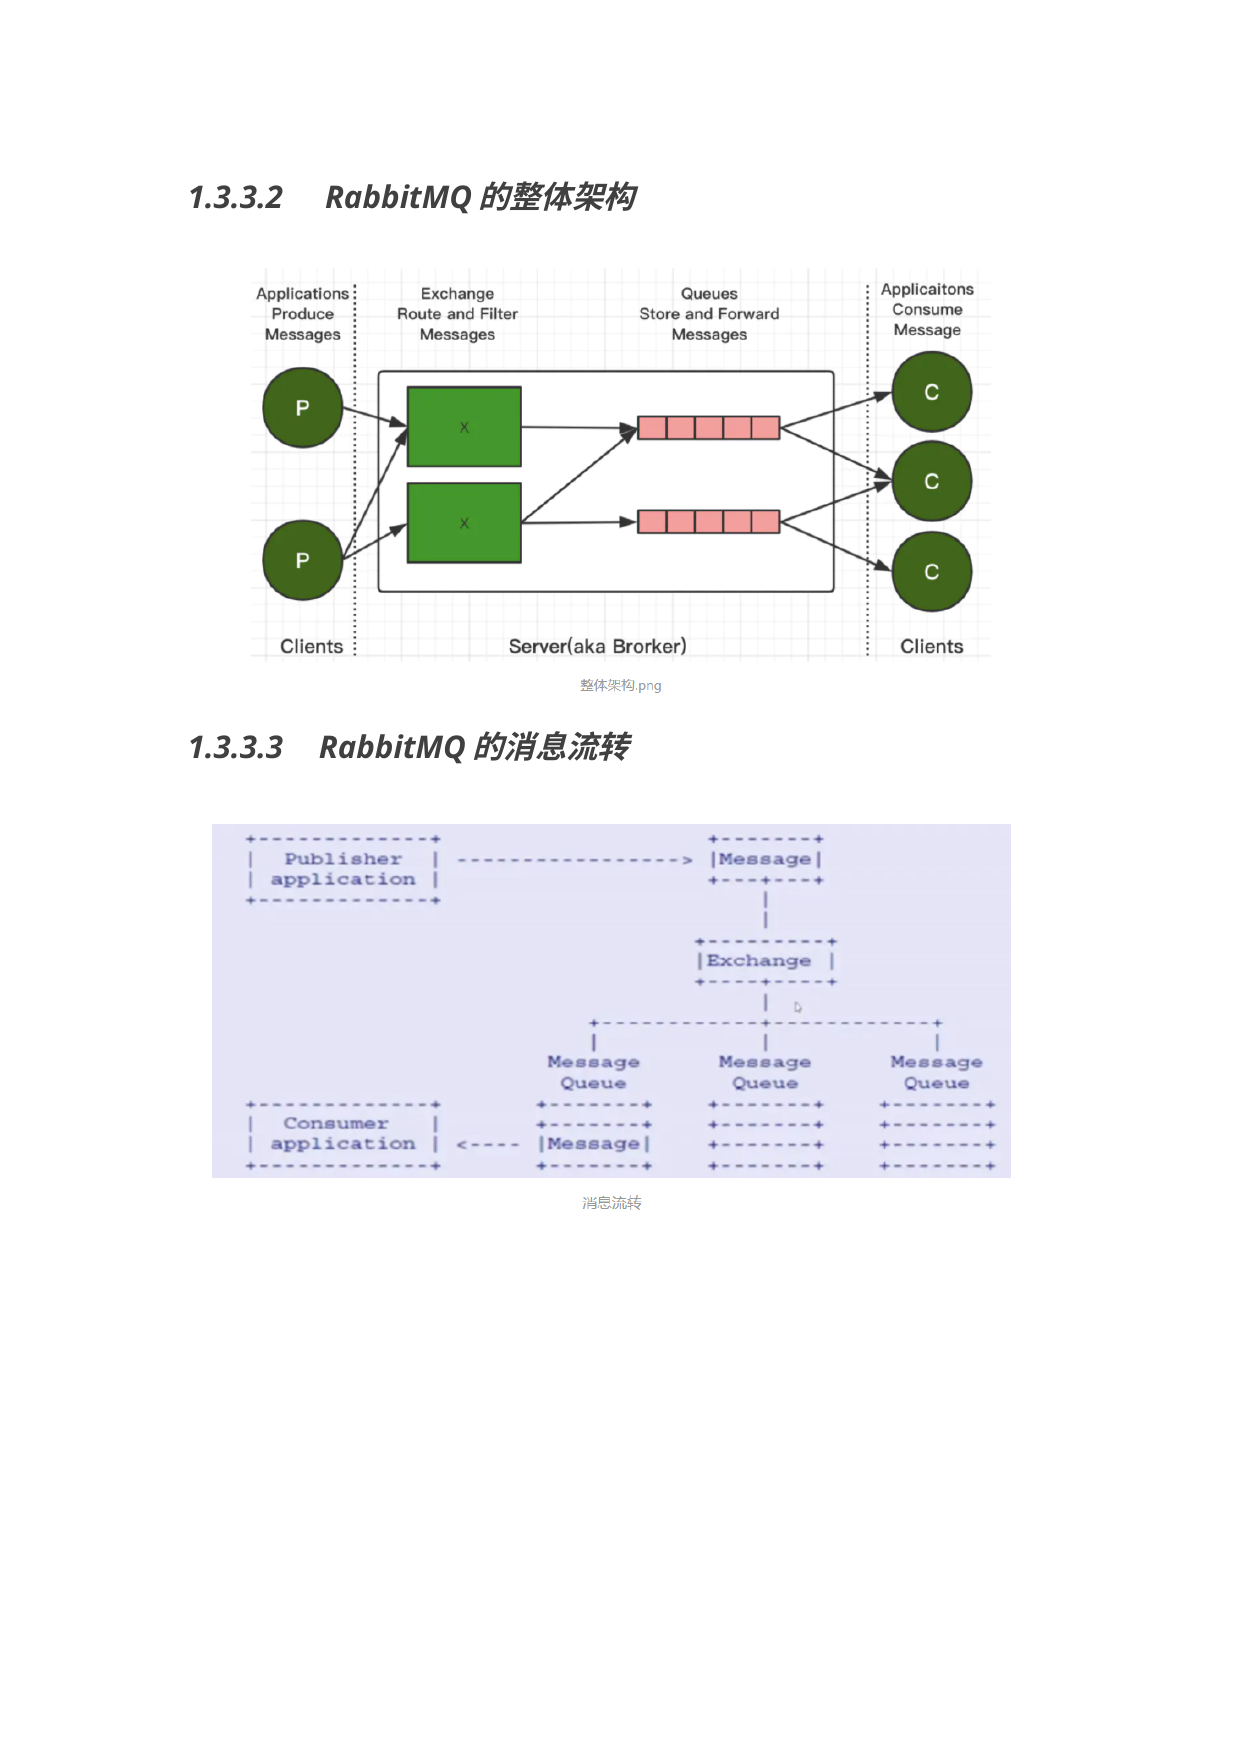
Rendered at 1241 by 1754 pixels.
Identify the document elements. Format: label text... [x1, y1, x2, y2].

picture [187, 263, 1053, 703]
subtitle RabbitMQ的整体架构 [187, 162, 1053, 227]
picture [187, 812, 1053, 1223]
subtitle RabbitMQ的消息流转 [187, 713, 1053, 778]
